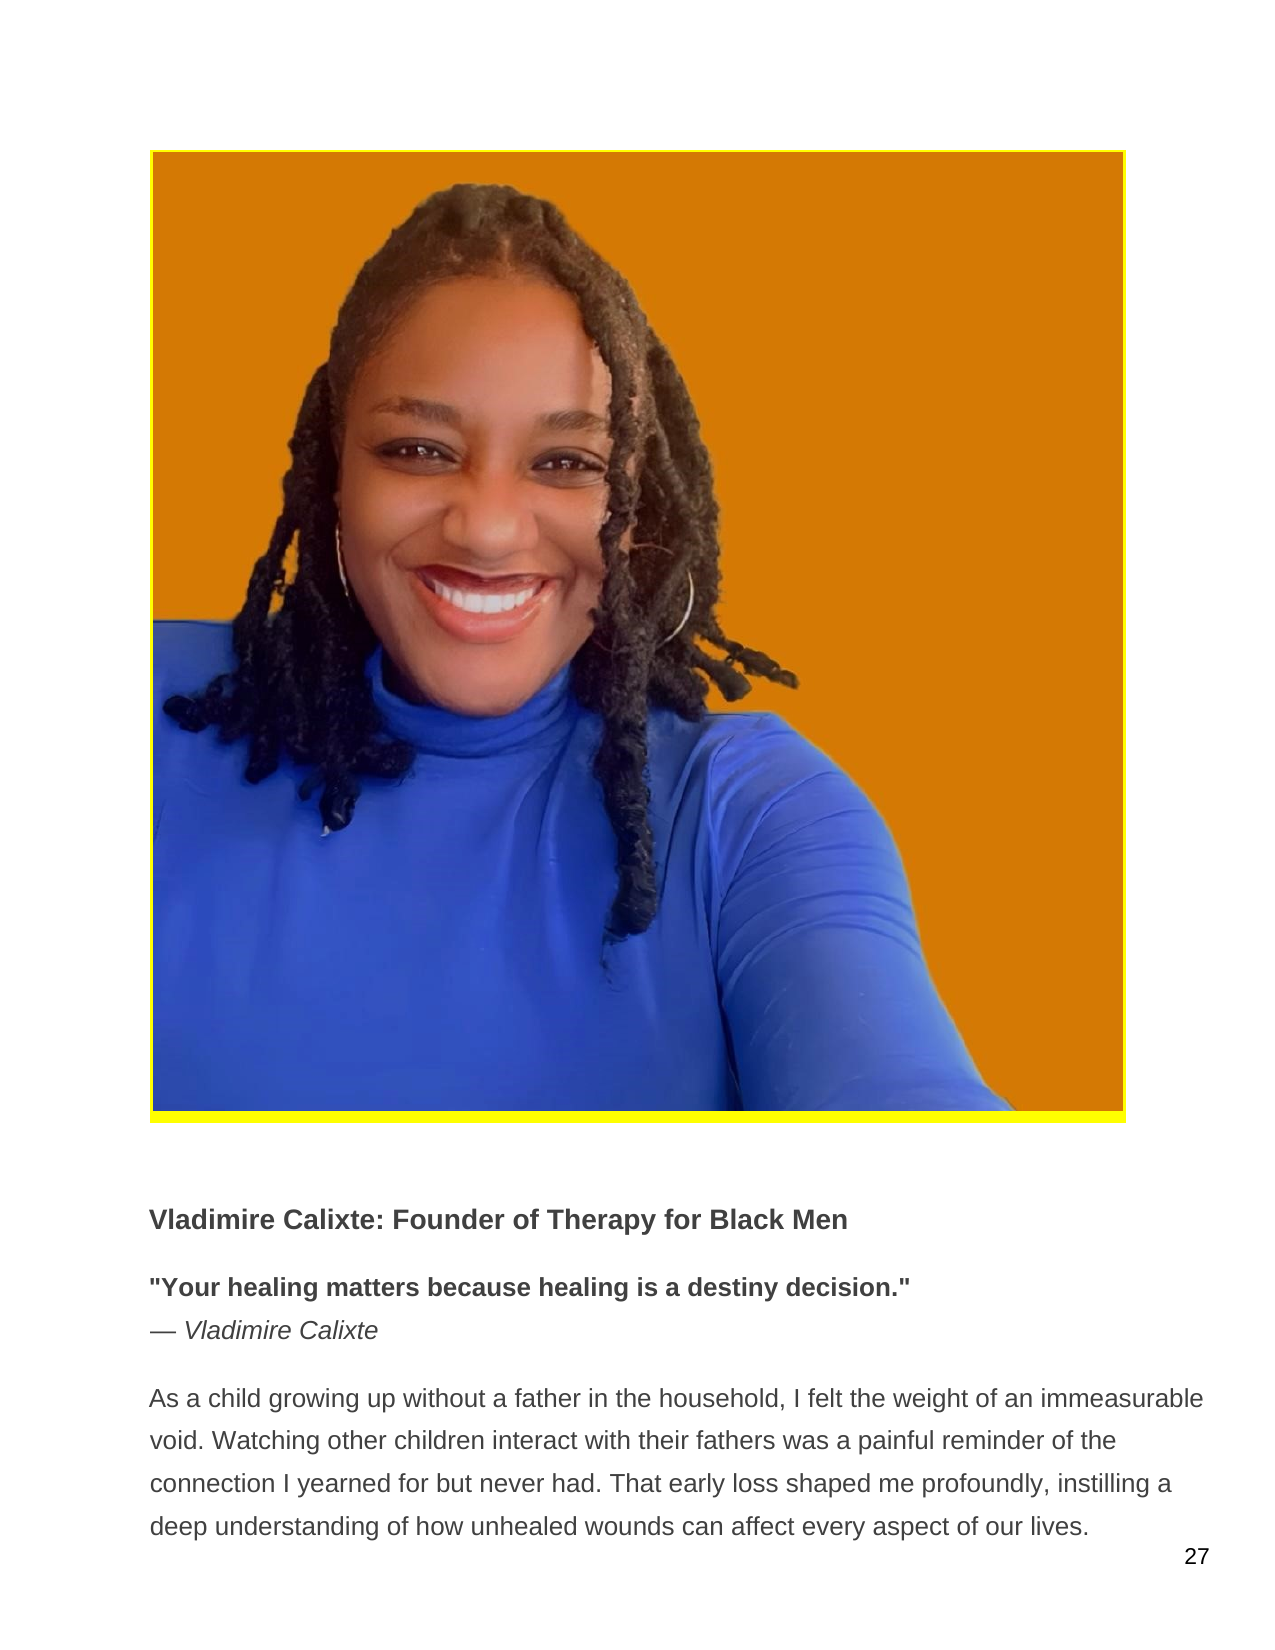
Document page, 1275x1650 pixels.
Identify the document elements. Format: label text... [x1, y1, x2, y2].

text As a child growing up without a father in the household, I felt the weight of an immeasurable void. Watching other children interact with their fathers was a painful reminder of the connection I yearned for but never had. That early loss shaped me profoundly, instilling a deep understanding of how unhealed wounds can affect every aspect of our lives. [148, 1383, 1219, 1541]
text — Vladimire Calixte [150, 1315, 1232, 1345]
subtitle Vladimire Calixte: Founder of Therapy for Black Men [148, 1203, 1232, 1236]
text "Your healing matters because healing is a destiny decision." [148, 1272, 1232, 1302]
picture [153, 152, 1123, 1111]
